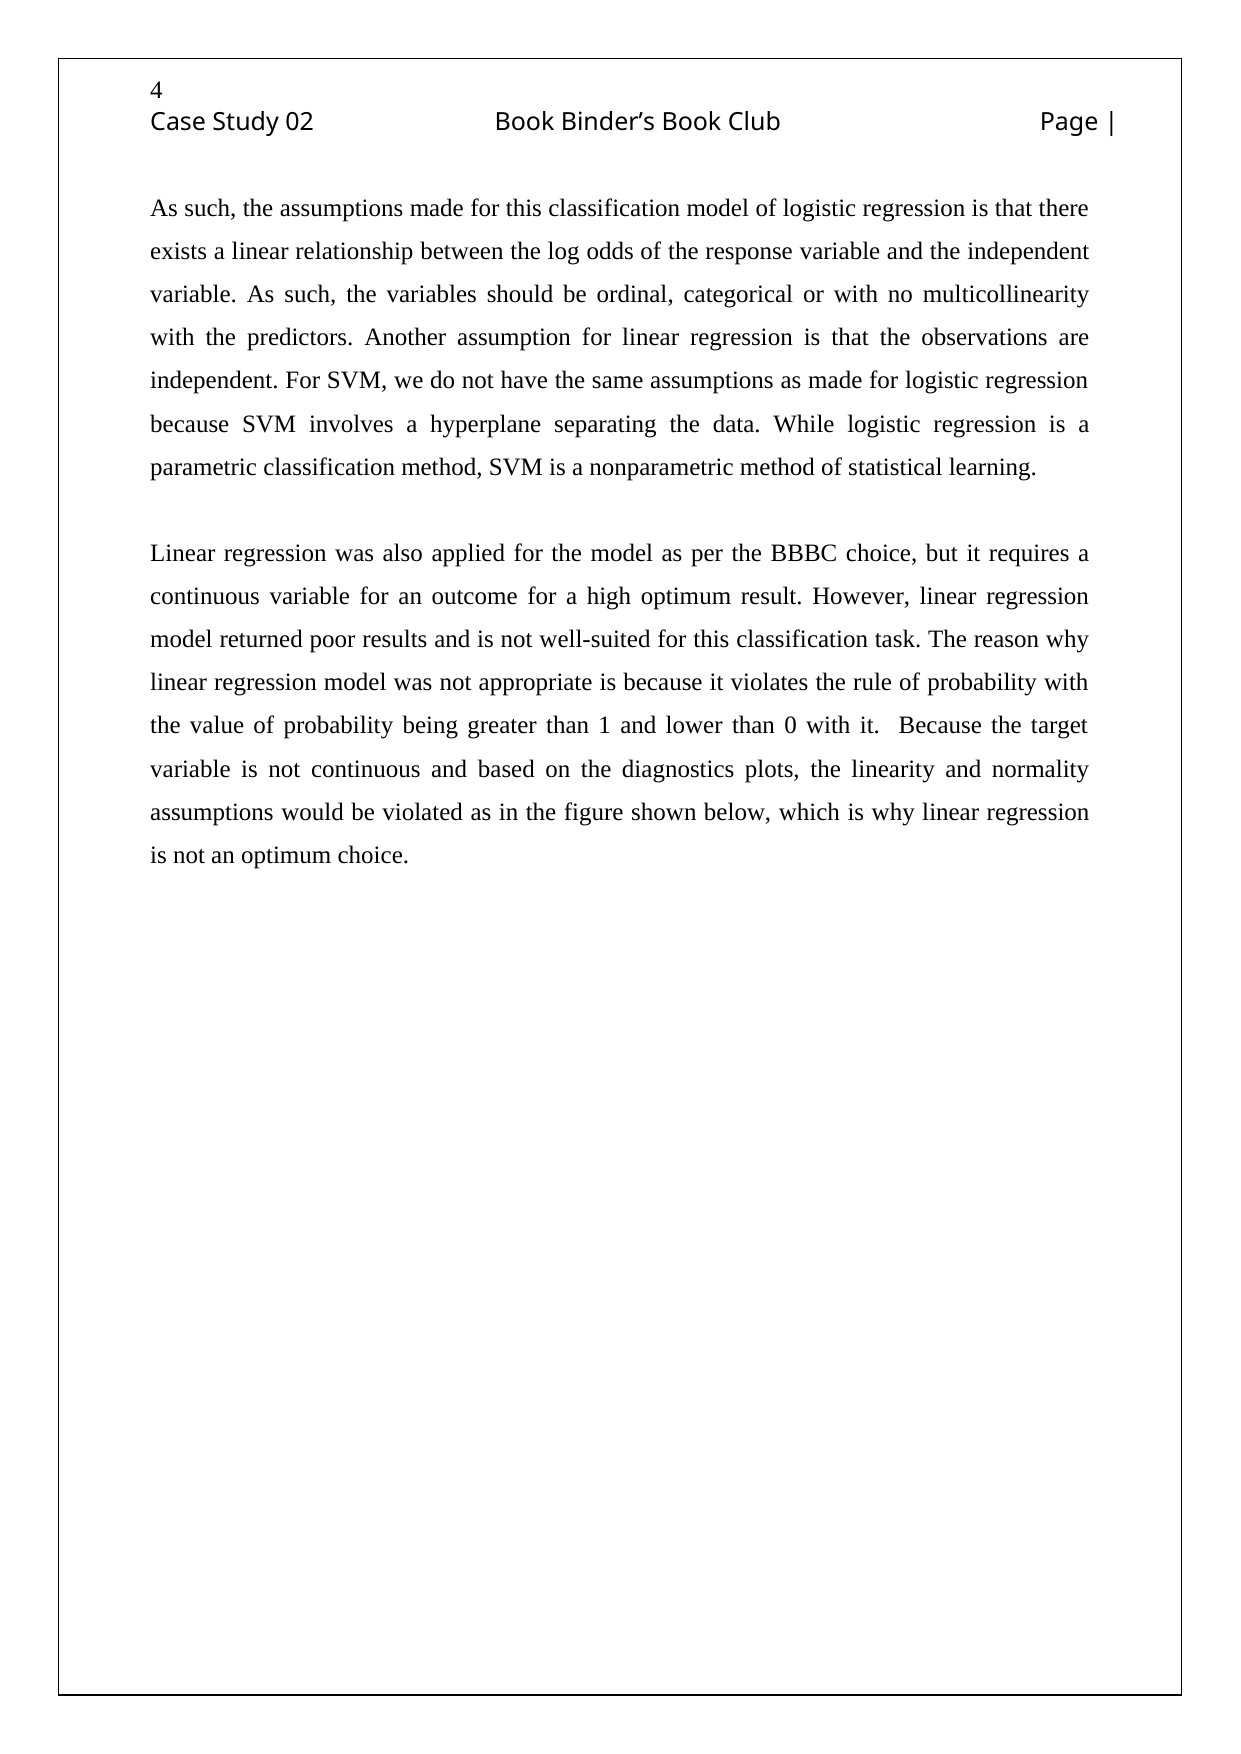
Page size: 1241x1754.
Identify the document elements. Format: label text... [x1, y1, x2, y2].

text As such, the assumptions made for this classification model of logistic regression is that there exists a linear relationship between the log odds of the response variable and the independent variable. As such, the variables should be ordinal, categorical or with no multicollinearity with the predictors. Another assumption for linear regression is that the observations are independent. For SVM, we do not have the same assumptions as made for logistic regression because SVM involves a hyperplane separating the data. While logistic regression is a parametric classification method, SVM is a nonparametric method of statistical learning. [150, 193, 1090, 481]
text Linear regression was also applied for the model as per the BBBC choice, but it requires a continuous variable for an outcome for a high optimum result. However, linear regression model returned poor results and is not well-suited for this classification task. The reason why linear regression model was not appropriate is because it violates the rule of probability with the value of probability being greater than 1 and lower than 0 with it. Because the target variable is not continuous and based on the diagnostics plots, the linearity and normality assumptions would be violated as in the figure shown below, which is why linear regression is not an optimum choice. [150, 538, 1090, 869]
